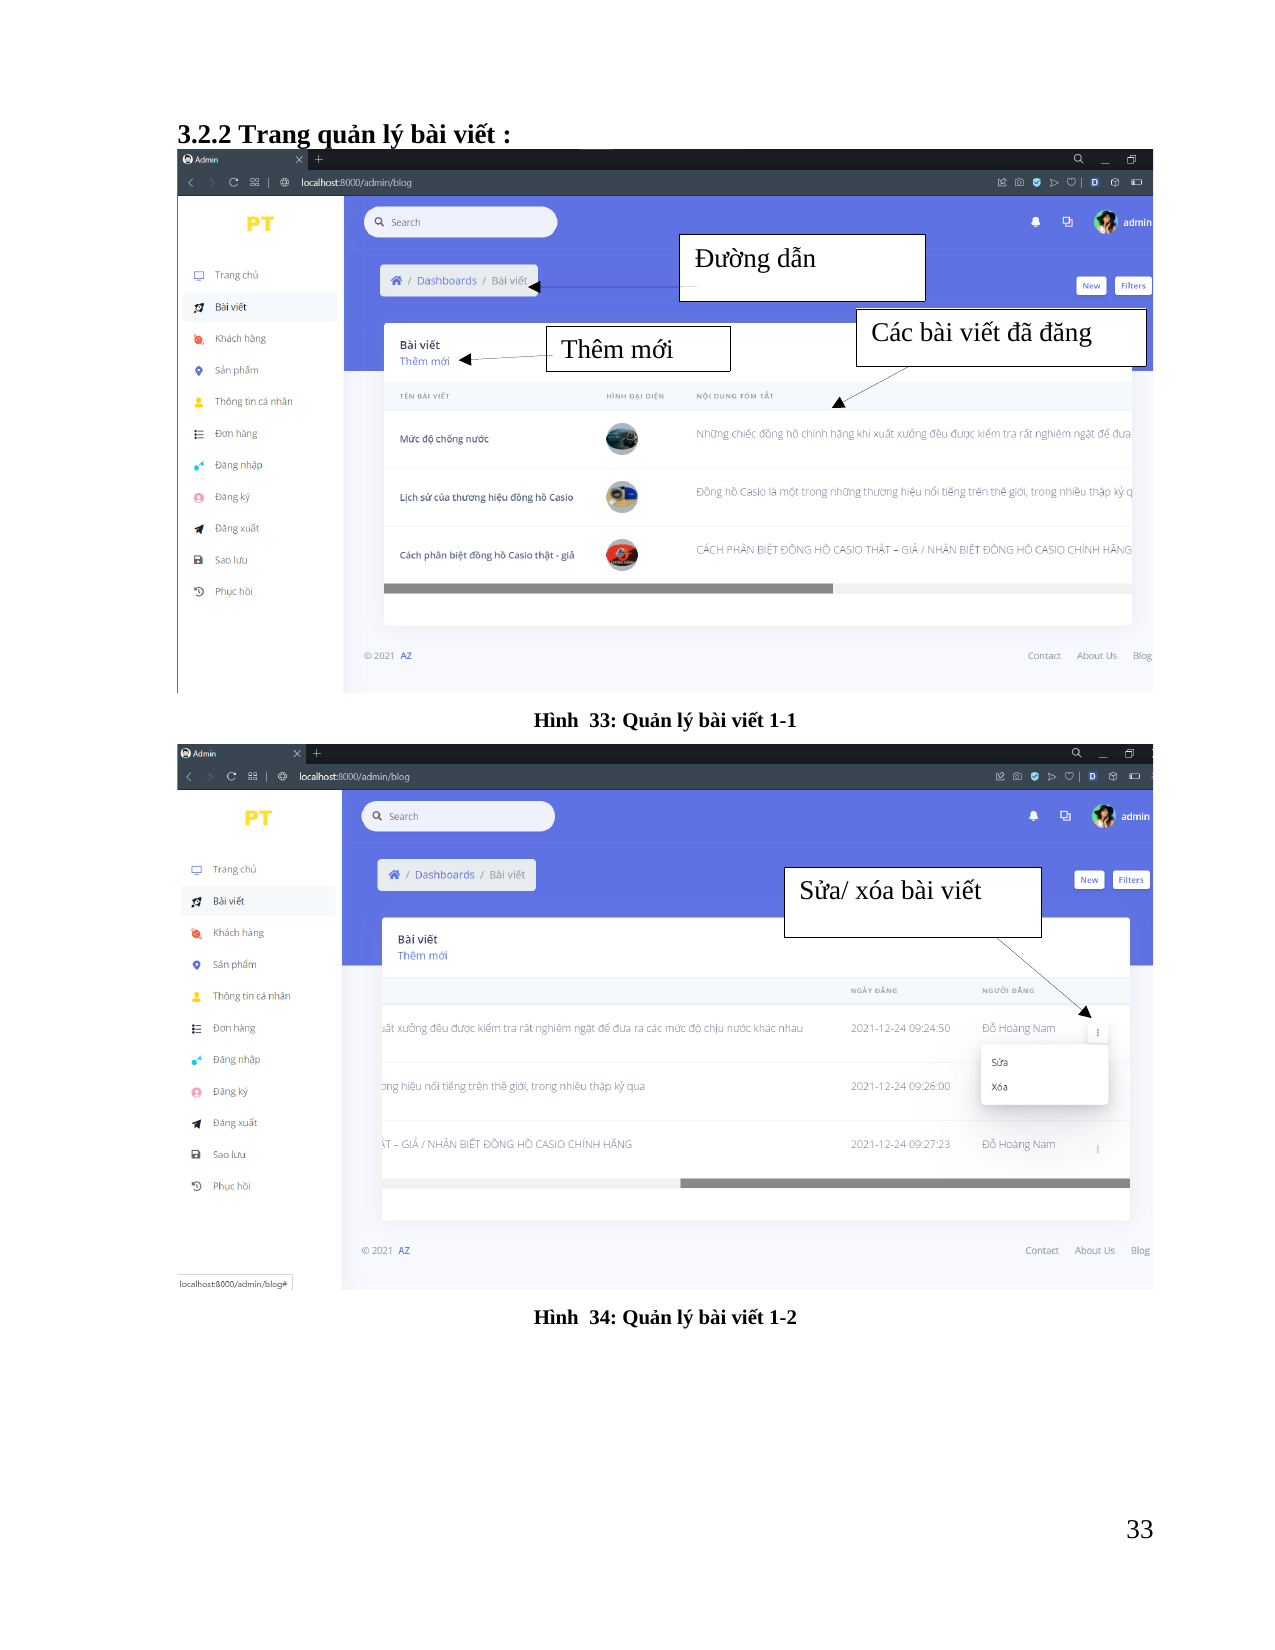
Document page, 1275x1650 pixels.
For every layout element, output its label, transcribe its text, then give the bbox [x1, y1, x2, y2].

picture [177, 149, 1154, 693]
text Hình 33: Quản lý bài viết 1-1 [177, 708, 1153, 732]
picture [177, 744, 1154, 1290]
text Hình 34: Quản lý bài viết 1-2 [177, 1305, 1153, 1329]
subtitle 3.2.2 Trang quản lý bài viết : [177, 118, 1153, 149]
